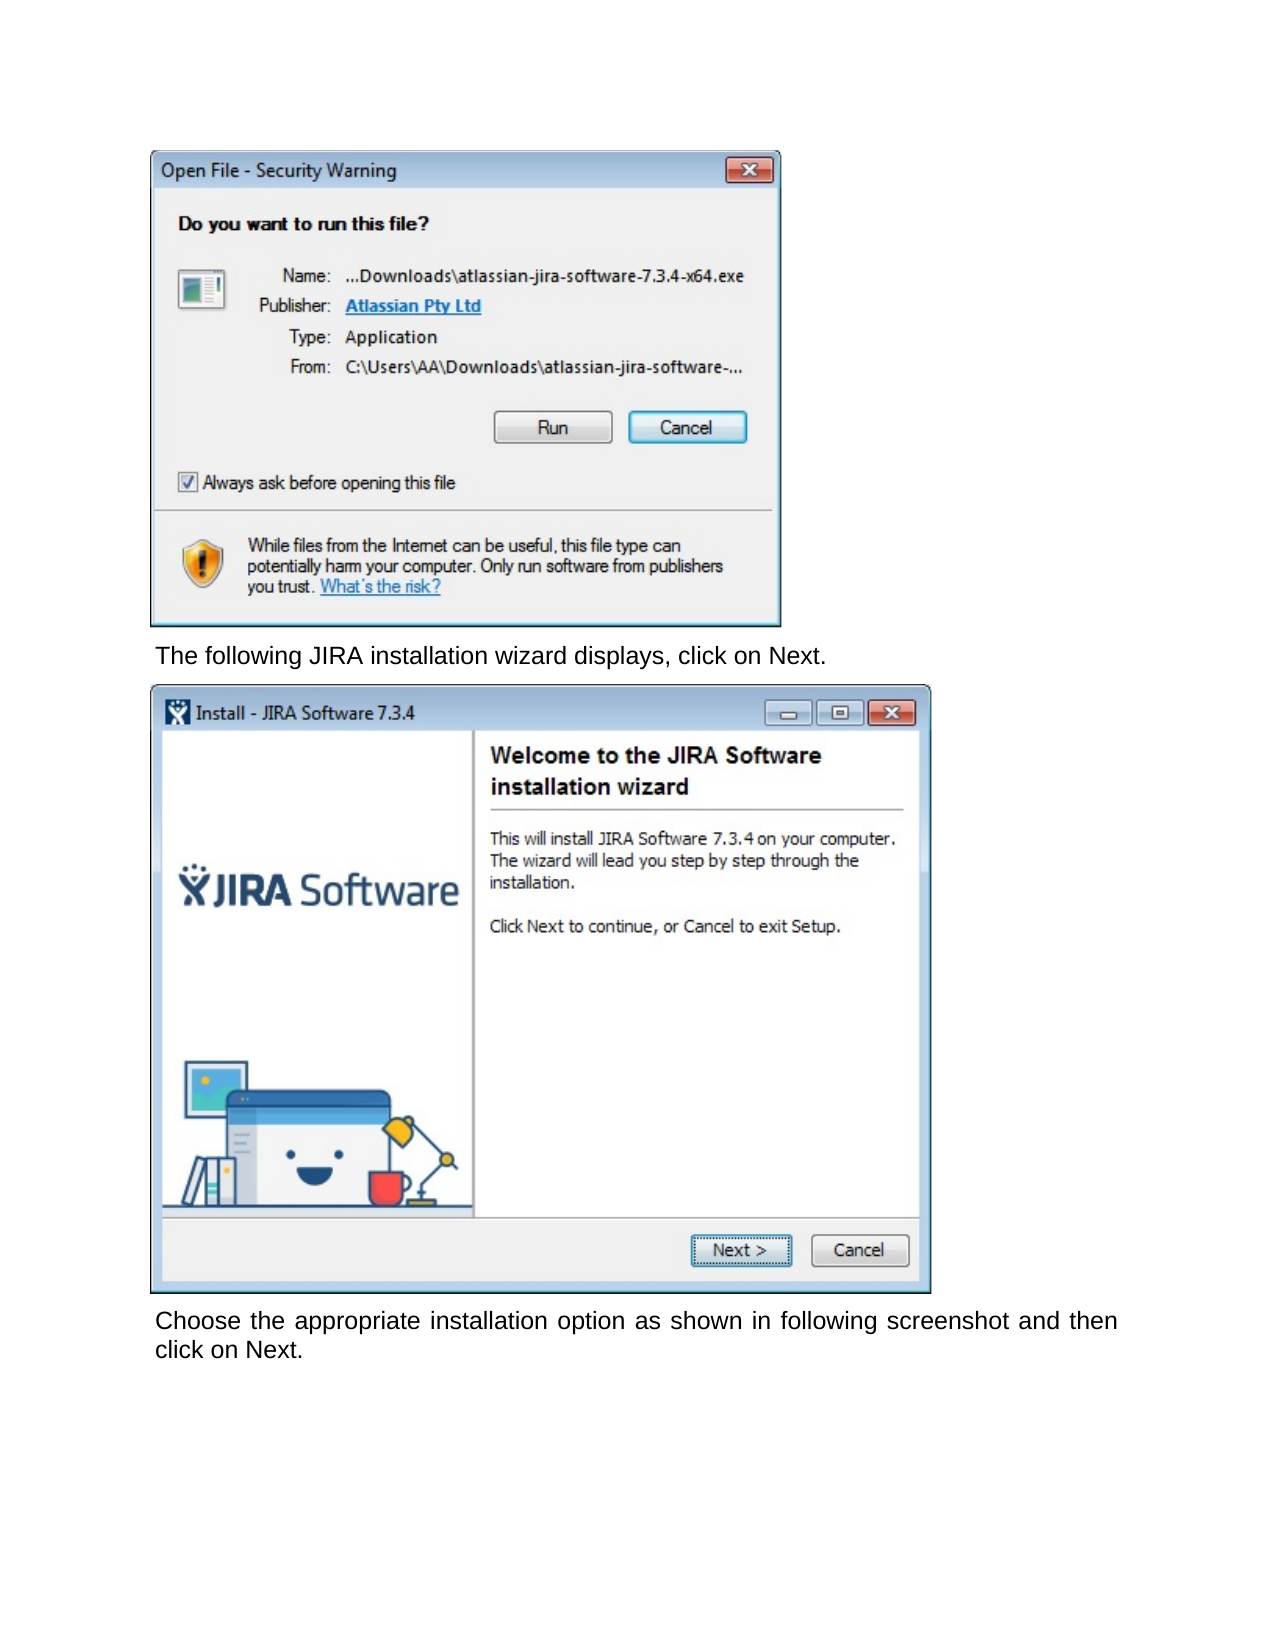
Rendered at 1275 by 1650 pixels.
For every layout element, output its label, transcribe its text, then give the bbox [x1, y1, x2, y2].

text The following JIRA installation wizard displays, click on Next. [155, 641, 1120, 669]
text Choose the appropriate installation option as shown in following screenshot and then click on Next. [155, 1306, 1120, 1364]
picture [150, 150, 782, 629]
picture [150, 684, 932, 1294]
